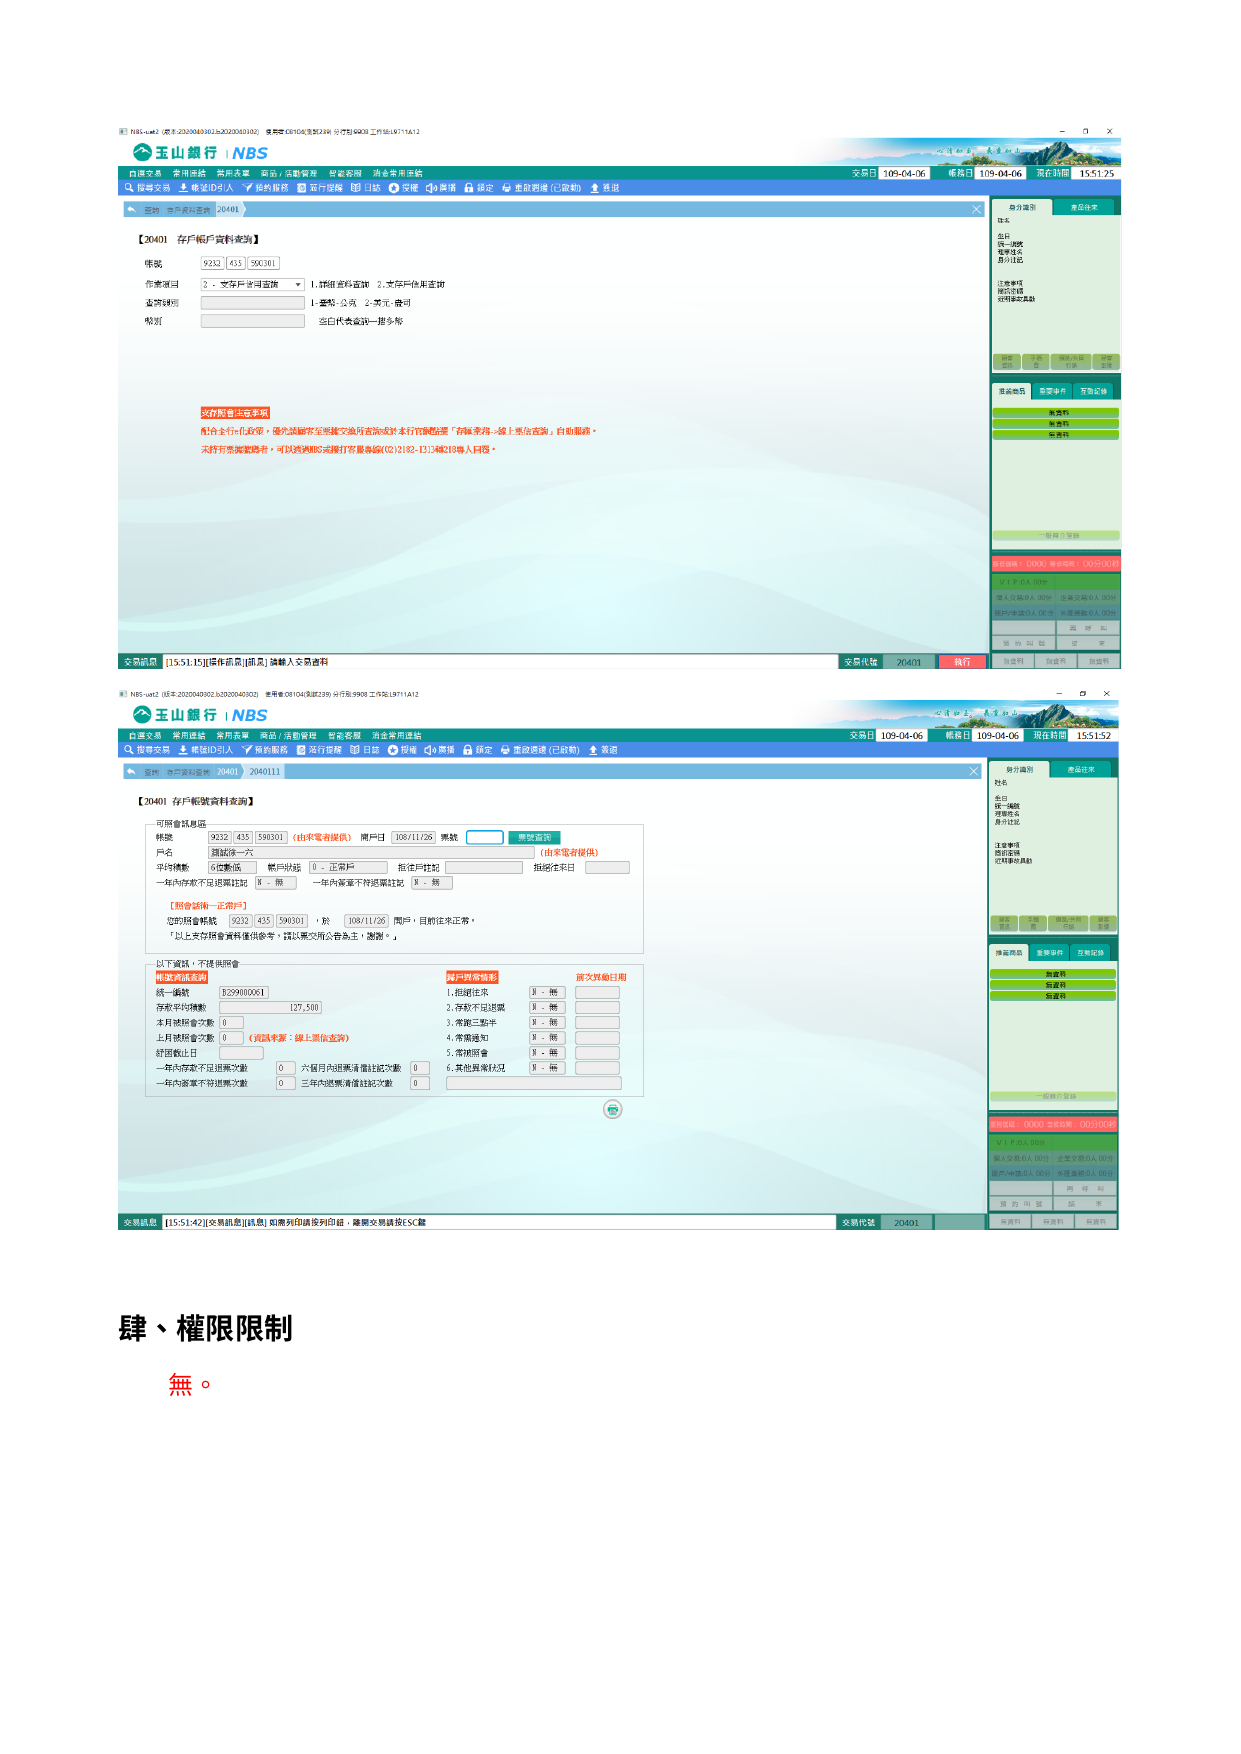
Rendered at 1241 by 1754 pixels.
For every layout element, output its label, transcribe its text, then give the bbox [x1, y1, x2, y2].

picture [118, 127, 1122, 669]
text 無。 [118, 1364, 1122, 1402]
text 肆、權限限制 [118, 1289, 1122, 1364]
